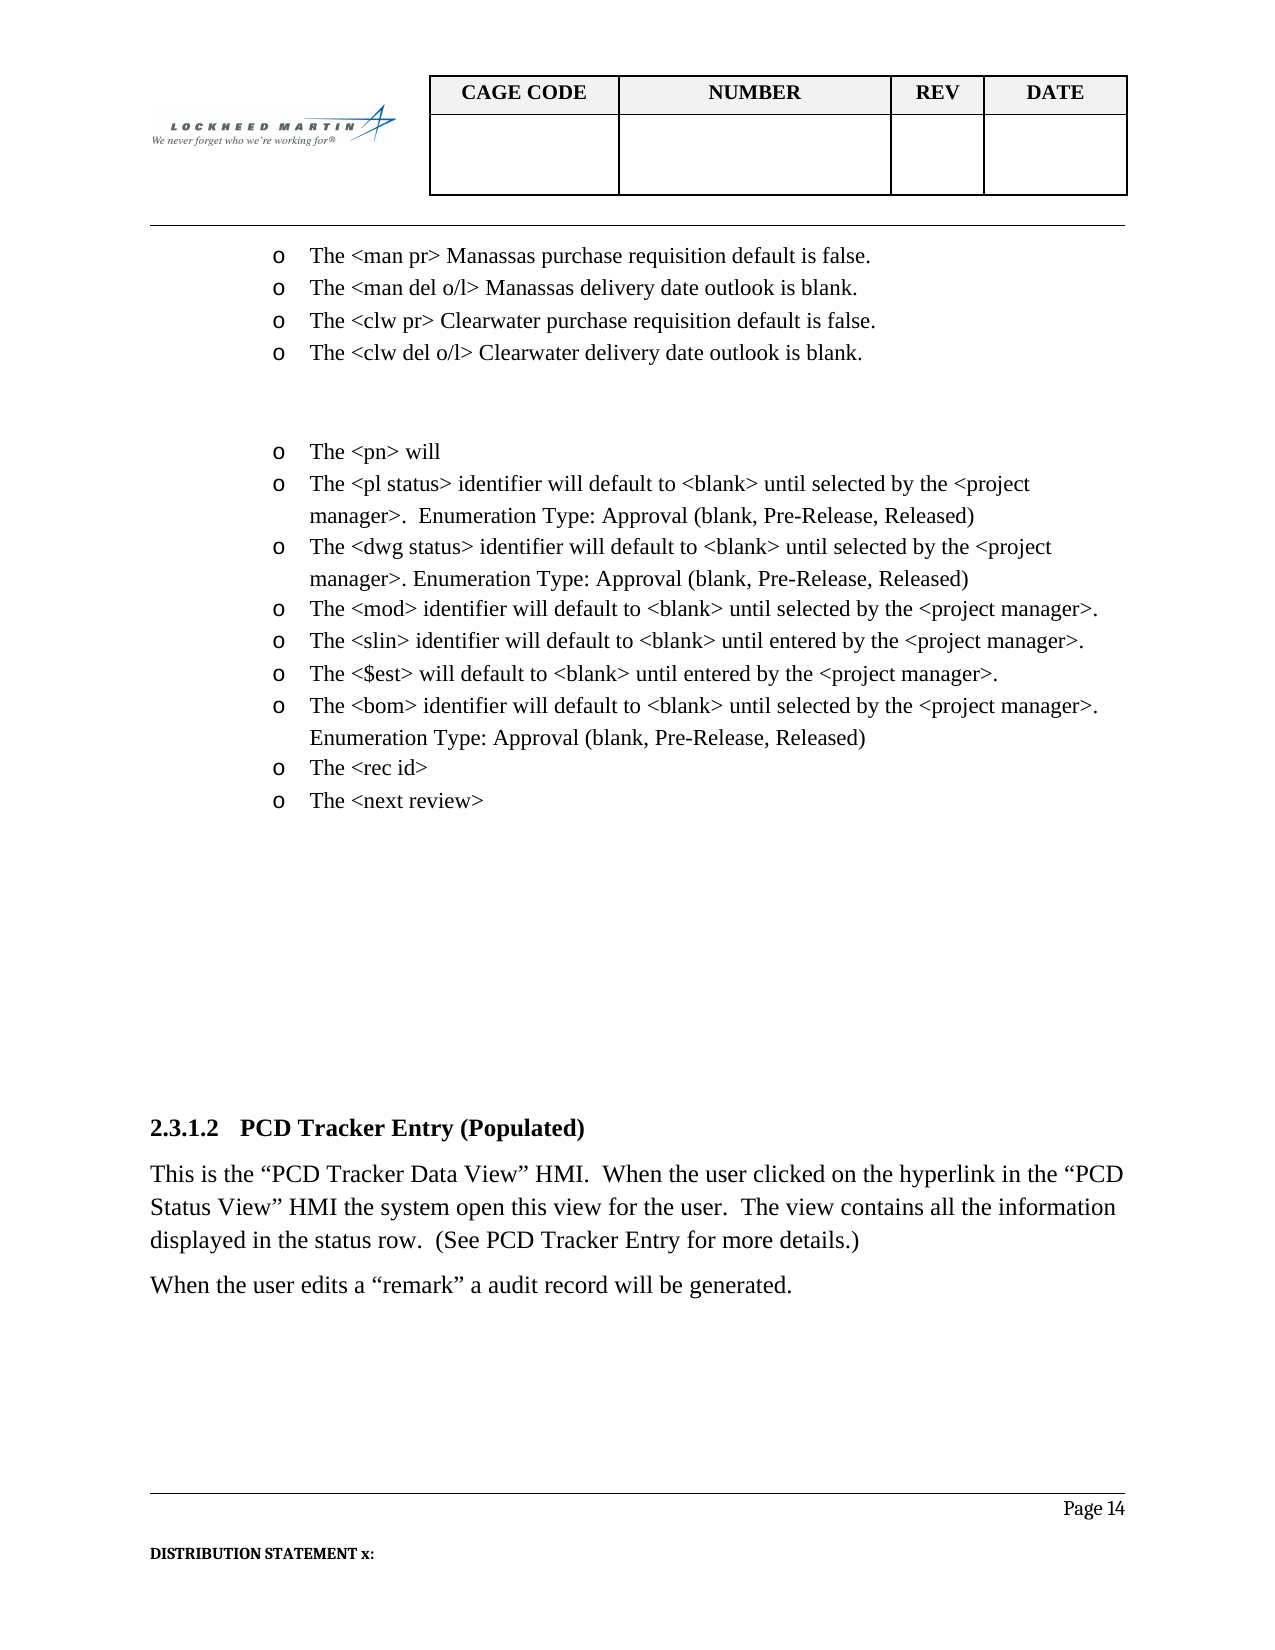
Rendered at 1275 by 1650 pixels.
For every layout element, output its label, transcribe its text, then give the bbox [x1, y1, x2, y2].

list The <clw pr> Clearwater purchase requisition default is false. [272, 307, 1125, 335]
list The <$est> will default to <blank> until entered by the <project manager>. [272, 660, 1125, 688]
list The <man pr> Manassas purchase requisition default is false. [272, 242, 1125, 270]
list The <man del o/l> Manassas delivery date outlook is blank. [272, 274, 1125, 303]
list The <pn> will [272, 438, 1125, 466]
text When the user edits a “remark” a audit record will be generated. [150, 1270, 1125, 1299]
list The <rec id> [272, 754, 1125, 783]
subtitle PCD Tracker Entry (Populated) [150, 1113, 1125, 1142]
list The <bom> identifier will default to <blank> until selected by the <project manager>. Enumeration Type: Approval (blank, Pre-Release, Released) [272, 692, 1125, 751]
list The <pl status> identifier will default to <blank> until selected by the <project manager>. Enumeration Type: Approval (blank, Pre-Release, Released) [272, 470, 1125, 529]
list The <clw del o/l> Clearwater delivery date outlook is blank. [272, 339, 1125, 367]
list The <next review> [272, 787, 1125, 815]
text This is the “PCD Tracker Data View” HMI. When the user clicked on the hyperlink in the “PCD Status View” HMI the system open this view for the user. The view contains all the information displayed in the status row. (See PCD Tracker Entry for more details.) [150, 1159, 1125, 1253]
list The <mod> identifier will default to <blank> until selected by the <project manager>. [272, 595, 1125, 623]
list The <slin> identifier will default to <blank> until entered by the <project manager>. [272, 627, 1125, 656]
picture [152, 104, 397, 146]
list The <dwg status> identifier will default to <blank> until selected by the <project manager>. Enumeration Type: Approval (blank, Pre-Release, Released) [272, 533, 1125, 591]
